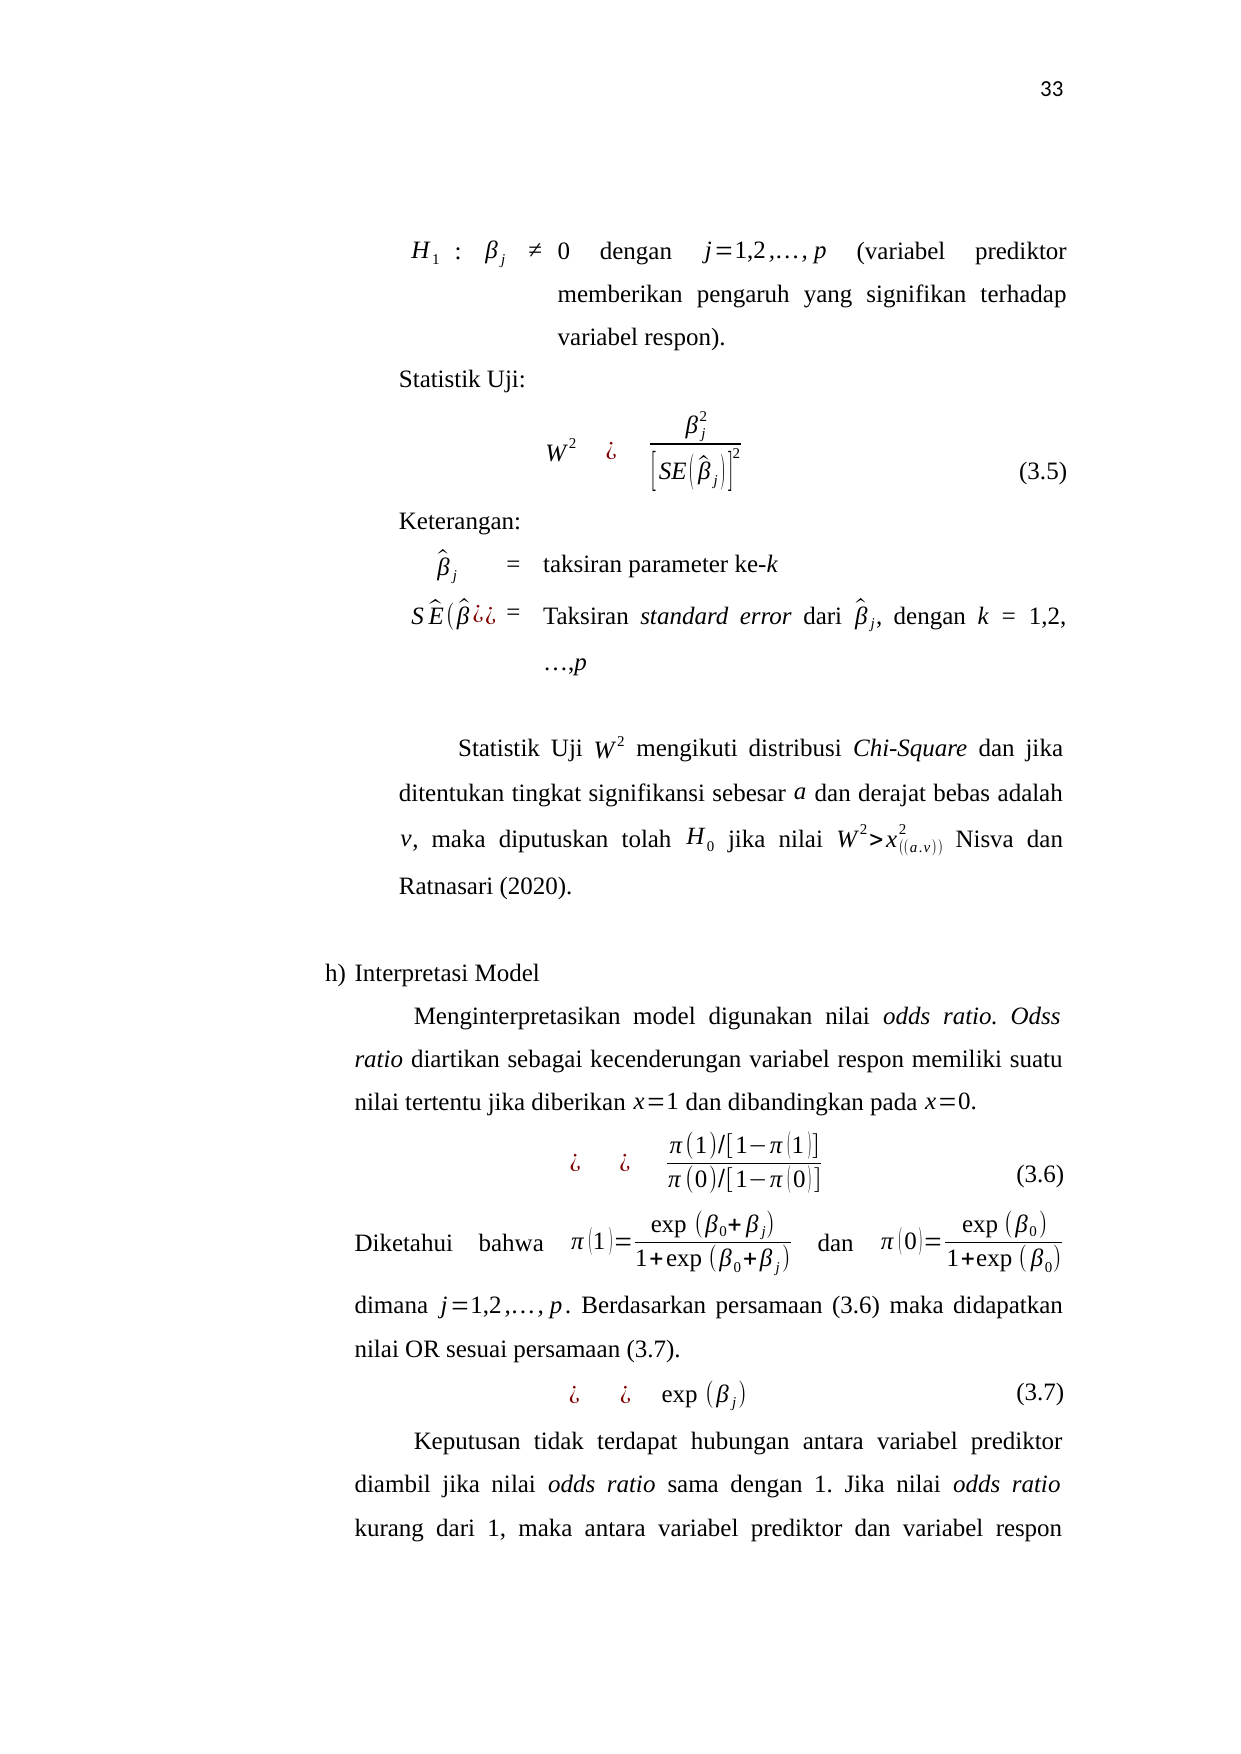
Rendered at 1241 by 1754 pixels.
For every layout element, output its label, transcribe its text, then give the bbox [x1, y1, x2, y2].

table_header [603, 1377, 649, 1426]
table_cell = [495, 598, 532, 689]
table_header (3.5) [759, 408, 1078, 506]
table_cell [399, 236, 443, 364]
table_header [604, 1130, 646, 1209]
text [354, 1426, 1063, 1541]
table_header [546, 1377, 602, 1426]
table_cell [399, 598, 495, 689]
table_header (3.6) [841, 1130, 1078, 1209]
table_header [532, 408, 591, 506]
table_header [591, 408, 632, 506]
list Interpretasi Model [325, 958, 1063, 986]
text Keterangan: [399, 506, 1063, 535]
table_header [646, 1130, 841, 1209]
table_header [399, 549, 495, 597]
table_header [649, 1377, 758, 1426]
table_cell [517, 236, 546, 364]
table_cell : [443, 236, 472, 364]
table_header = [495, 549, 532, 597]
list Menginterpretasikan model digunakan nilai odds ratio. Odss ratio diartikan sebagai kecenderungan variabel respon memiliki suatu nilai tertentu jika diberikan dan dibandingkan pada [354, 1001, 1063, 1116]
table_header taksiran parameter ke-k [532, 549, 1077, 597]
table_header [632, 408, 758, 506]
table_cell Taksiran standard error dari , dengan k = 1,2,…,p [532, 598, 1077, 689]
text Statistik Uji: [399, 364, 1063, 393]
table_cell [473, 236, 517, 364]
text Diketahui bahwa dan dimana Berdasarkan persamaan (3.6) maka didapatkan nilai OR sesuai persamaan (3.7). [354, 1209, 1063, 1362]
table_cell 0 dengan (variabel prediktor memberikan pengaruh yang signifikan terhadap variabel respon). [546, 236, 1078, 364]
text Statistik Uji mengikuti distribusi Chi-Square dan jika ditentukan tingkat signifikansi sebesar dan derajat bebas adalah , maka diputuskan tolah jika nilai Nisva dan Ratnasari (2020). [399, 732, 1063, 900]
table_header (3.7) [759, 1377, 1078, 1426]
table_header [546, 1130, 604, 1209]
